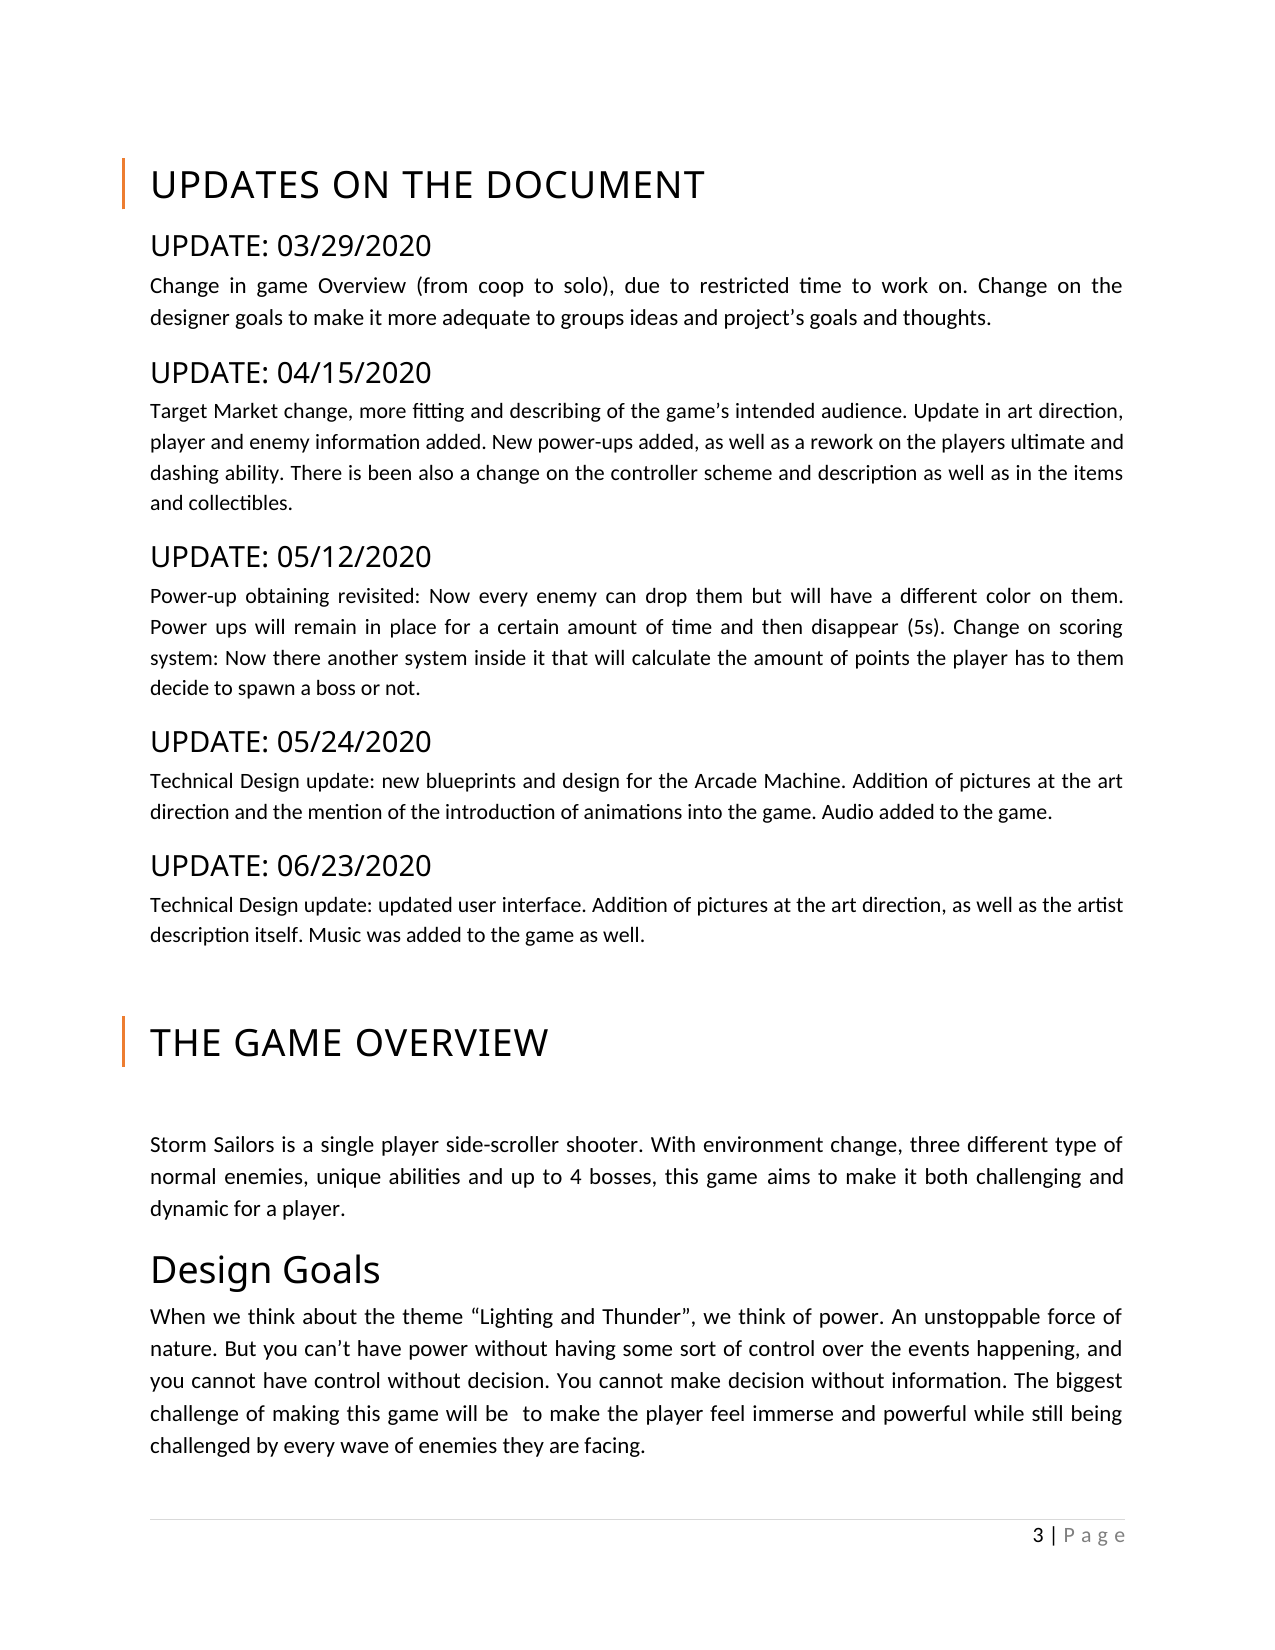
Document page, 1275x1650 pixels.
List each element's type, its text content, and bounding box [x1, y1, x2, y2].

subtitle UPDATE: 06/23/2020 [150, 845, 1125, 885]
text Power-up obtaining revisited: Now every enemy can drop them but will have a different color on them. Power ups will remain in place for a certain amount of time and then disappear (5s). Change on scoring system: Now there another system inside it that will calculate the amount of points the player has to them decide to spawn a boss or not. [150, 582, 1125, 701]
subtitle The Game overview [125, 1016, 1125, 1067]
subtitle Design Goals [150, 1243, 1125, 1294]
text Change in game Overview (from coop to solo), due to restricted time to work on. Change on the designer goals to make it more adequate to groups ideas and project’s goals and thoughts. [150, 271, 1125, 331]
subtitle Update: 05/12/2020 [150, 537, 1125, 576]
subtitle Update: 03/29/2020 [150, 225, 1125, 265]
subtitle Update: 04/15/2020 [150, 352, 1125, 392]
text Technical Design update: new blueprints and design for the Arcade Machine. Addition of pictures at the art direction and the mention of the introduction of animations into the game. Audio added to the game. [150, 767, 1125, 824]
subtitle UPDATE: 05/24/2020 [150, 722, 1125, 761]
text When we think about the theme “Lighting and Thunder”, we think of power. An unstoppable force of nature. But you can’t have power without having some sort of control over the events happening, and you cannot have control without decision. You cannot make decision without information. The biggest challenge of making this game will be to make the player feel immerse and powerful while still being challenged by every wave of enemies they are facing. [150, 1302, 1125, 1459]
text Storm Sailors is a single player side-scroller shooter. With environment change, three different type of normal enemies, unique abilities and up to 4 bosses, this game aims to make it both challenging and dynamic for a player. [150, 1130, 1125, 1223]
subtitle Updates on the Document [125, 158, 1125, 209]
text Technical Design update: updated user interface. Addition of pictures at the art direction, as well as the artist description itself. Music was added to the game as well. [150, 891, 1125, 948]
text Target Market change, more fitting and describing of the game’s intended audience. Update in art direction, player and enemy information added. New power-ups added, as well as a rework on the players ultimate and dashing ability. There is been also a change on the controller scheme and description as well as in the items and collectibles. [150, 398, 1125, 516]
